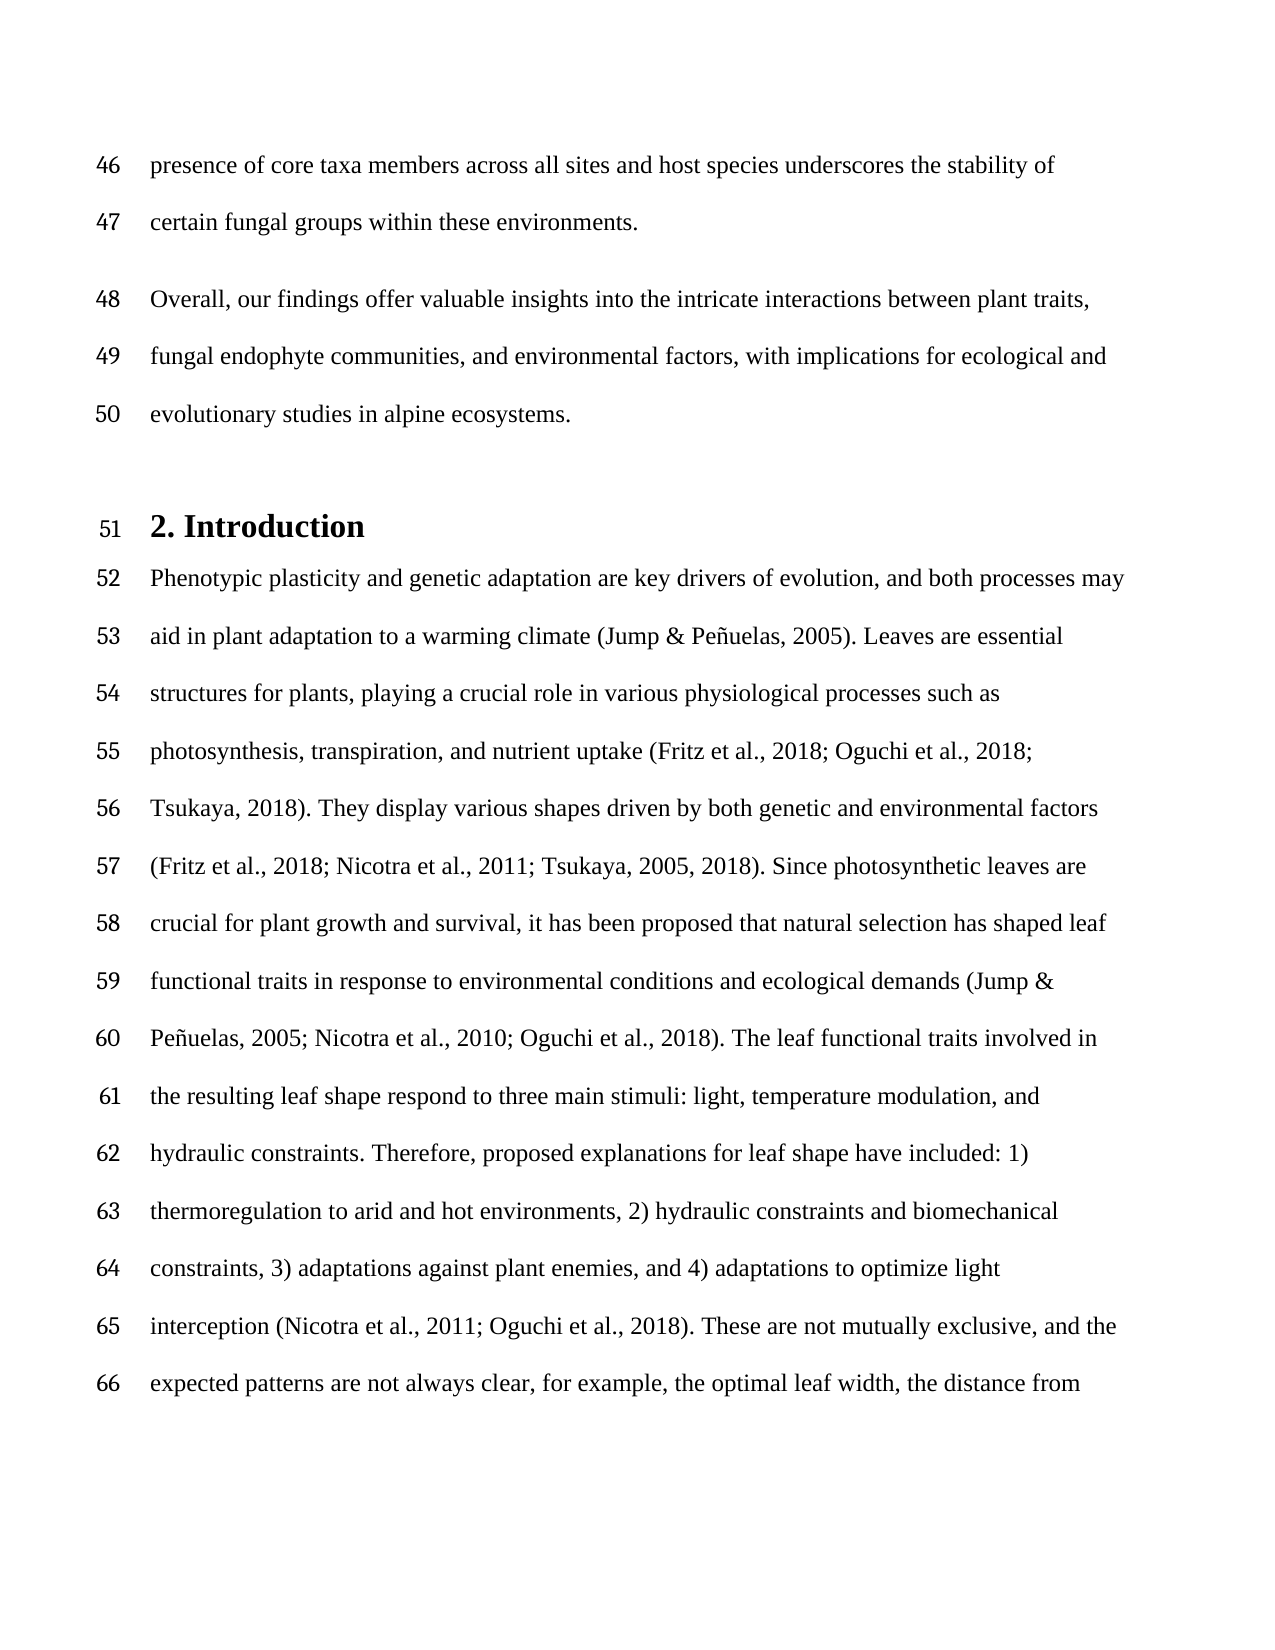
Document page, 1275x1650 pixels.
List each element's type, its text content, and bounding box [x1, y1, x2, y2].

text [150, 150, 1125, 236]
text Overall, our findings offer valuable insights into the intricate interactions between plant traits, fungal endophyte communities, and environmental factors, with implications for ecological and evolutionary studies in alpine ecosystems. [150, 284, 1125, 427]
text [150, 563, 1125, 1397]
subtitle 2. Introduction [150, 506, 1125, 544]
